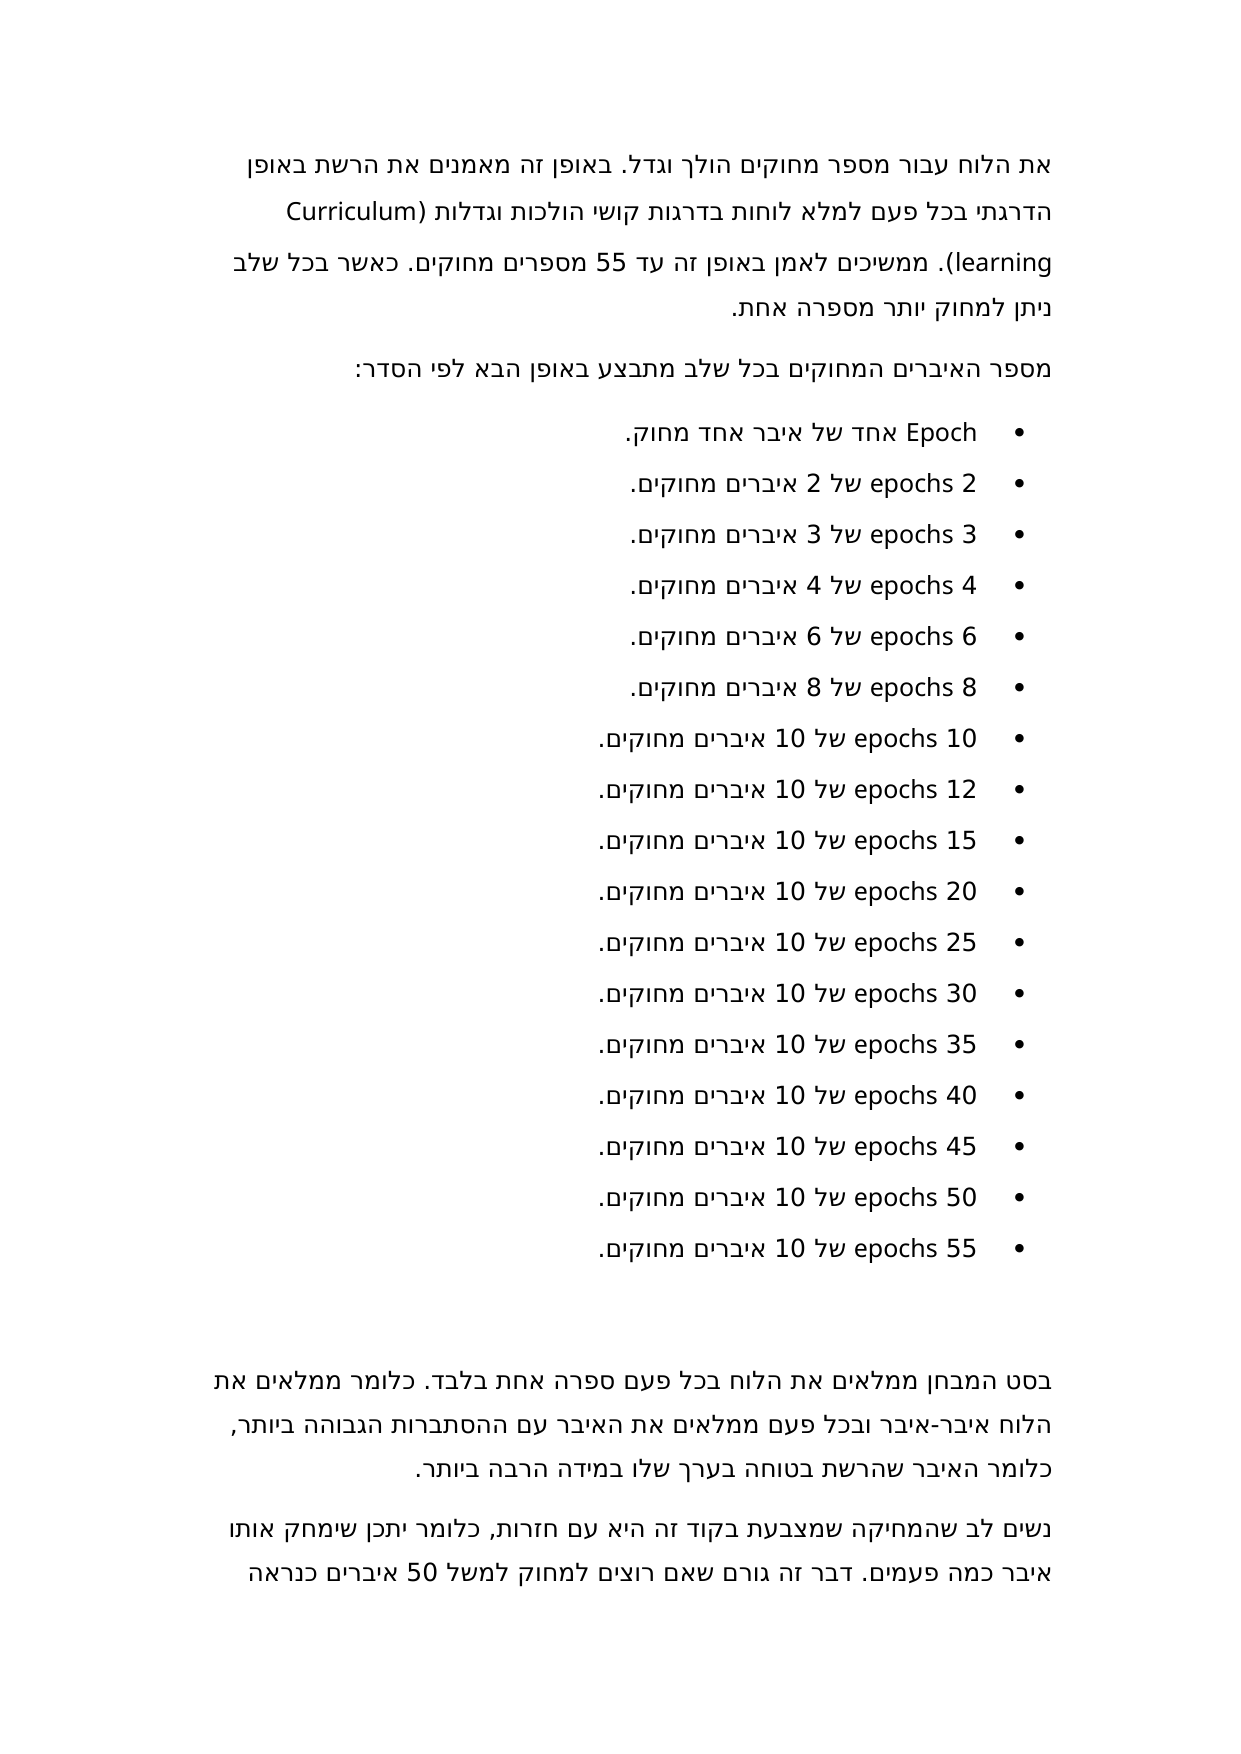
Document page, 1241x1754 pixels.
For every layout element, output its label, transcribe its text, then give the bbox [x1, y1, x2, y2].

list 8 epochs של 8 איברים מחוקים. [187, 669, 1015, 703]
text בסט המבחן ממלאים את הלוח בכל פעם ספרה אחת בלבד. כלומר ממלאים את הלוח איבר-איבר ובכל פעם ממלאים את האיבר עם ההסתברות הגבוהה ביותר, כלומר האיבר שהרשת בטוחה בערך שלו במידה הרבה ביותר. [187, 1366, 1053, 1483]
list 15 epochs של 10 איברים מחוקים. [187, 823, 1015, 857]
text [187, 150, 1053, 323]
list 12 epochs של 10 איברים מחוקים. [187, 772, 1015, 806]
list 35 epochs של 10 איברים מחוקים. [187, 1027, 1015, 1061]
list 6 epochs של 6 איברים מחוקים. [187, 618, 1015, 652]
list 20 epochs של 10 איברים מחוקים. [187, 874, 1015, 908]
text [187, 1514, 1053, 1587]
list 10 epochs של 10 איברים מחוקים. [187, 721, 1015, 754]
list 40 epochs של 10 איברים מחוקים. [187, 1078, 1015, 1112]
text מספר האיברים המחוקים בכל שלב מתבצע באופן הבא לפי הסדר: [187, 354, 1053, 383]
list 4 epochs של 4 איברים מחוקים. [187, 567, 1015, 601]
list Epoch אחד של איבר אחד מחוק. [187, 414, 1015, 448]
list 2 epochs של 2 איברים מחוקים. [187, 465, 1015, 499]
list 30 epochs של 10 איברים מחוקים. [187, 976, 1015, 1010]
list 50 epochs של 10 איברים מחוקים. [187, 1180, 1015, 1214]
list 25 epochs של 10 איברים מחוקים. [187, 925, 1015, 959]
list 55 epochs של 10 איברים מחוקים. [187, 1231, 1015, 1265]
list 3 epochs של 3 איברים מחוקים. [187, 516, 1015, 550]
list 45 epochs של 10 איברים מחוקים. [187, 1129, 1015, 1163]
